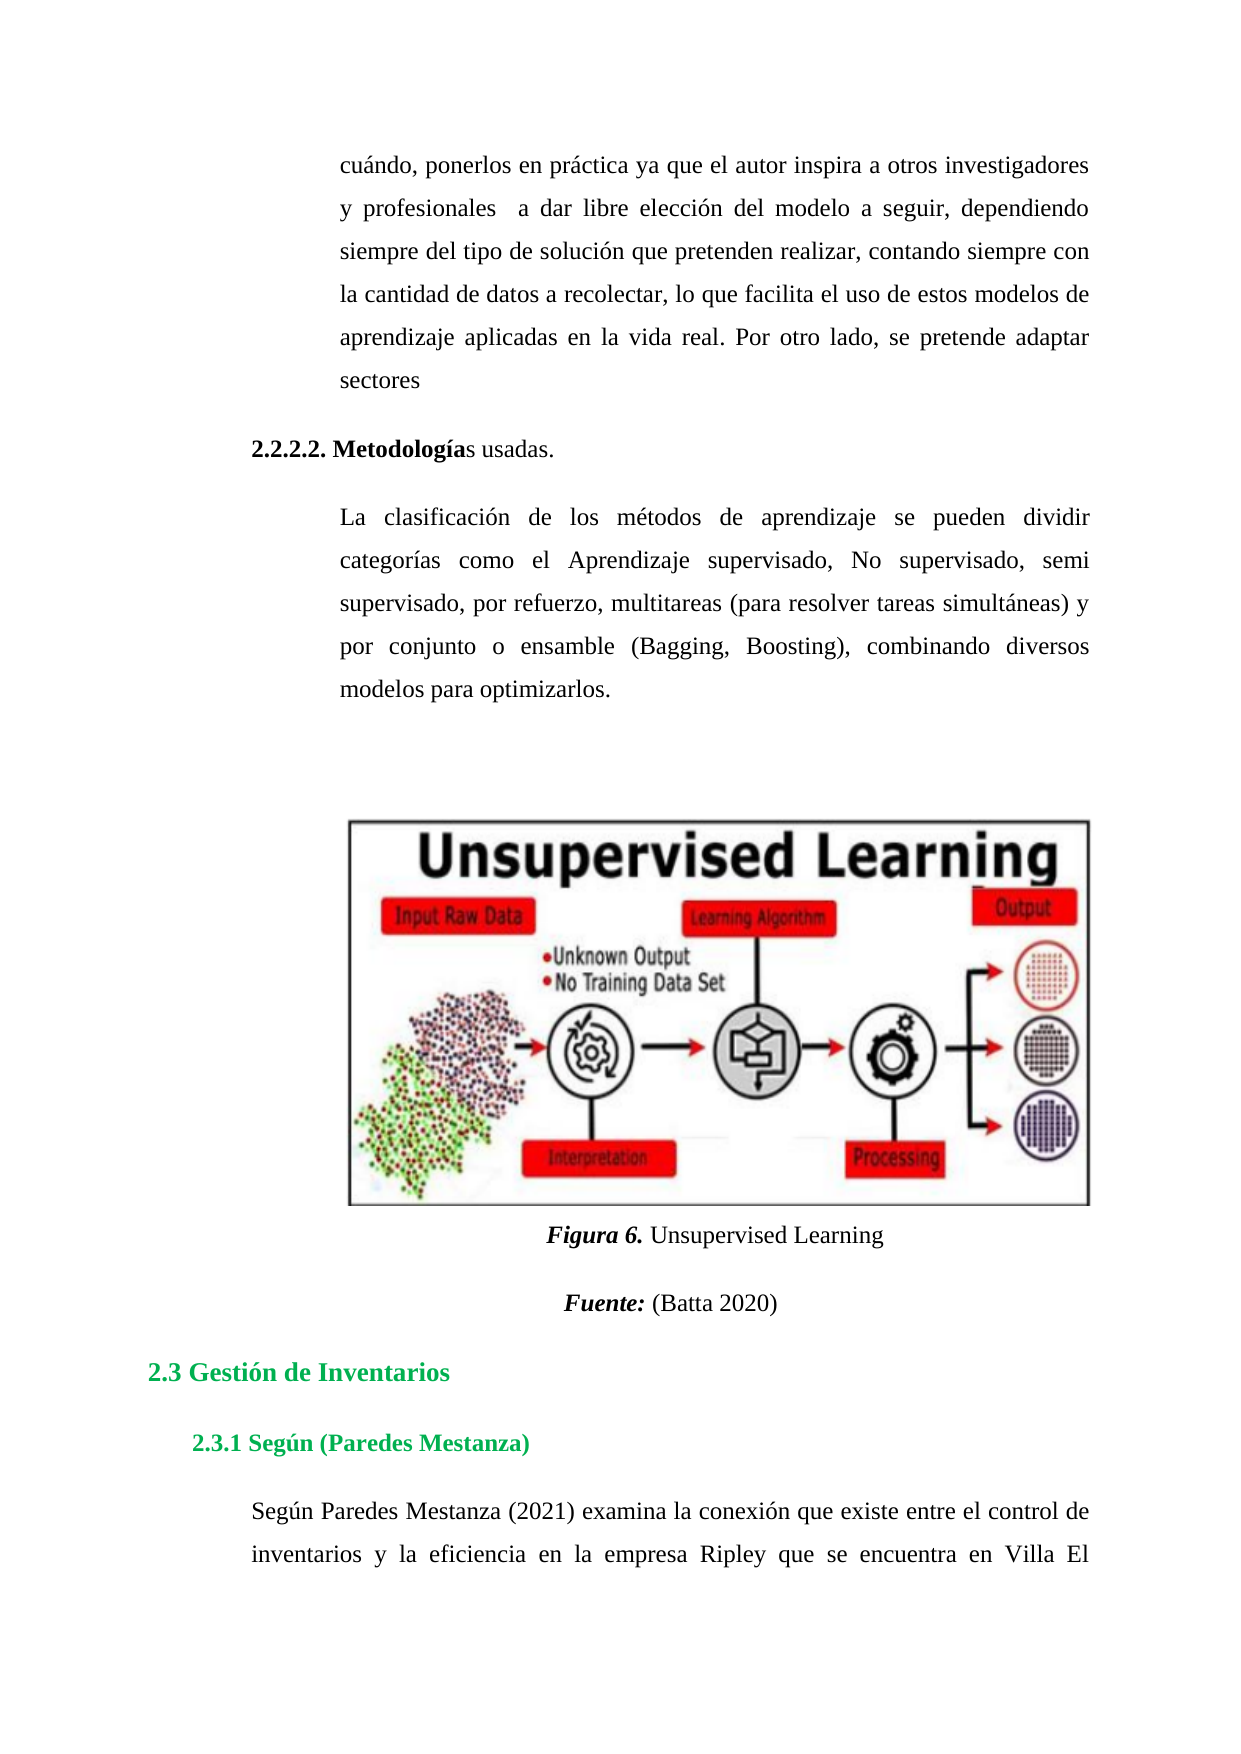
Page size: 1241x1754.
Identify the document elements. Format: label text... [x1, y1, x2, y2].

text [339, 150, 1090, 394]
subtitle 2.3.1 Según (Paredes Mestanza) [192, 1428, 1090, 1457]
text Fuente: (Batta 2020) [251, 1288, 1090, 1317]
text 2.2.2.2. Metodologías usadas. [251, 434, 1090, 462]
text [251, 1496, 1090, 1568]
text Figura 6. Unsupervised Learning [339, 1206, 1090, 1249]
subtitle 2.3 Gestión de Inventarios [148, 1357, 1090, 1388]
text La clasificación de los métodos de aprendizaje se pueden dividir categorías como el Aprendizaje supervisado, No supervisado, semi supervisado, por refuerzo, multitareas (para resolver tareas simultáneas) y por conjunto o ensamble (Bagging, Boosting), combinando diversos modelos para optimizarlos. [339, 502, 1090, 703]
picture [339, 810, 1095, 1206]
